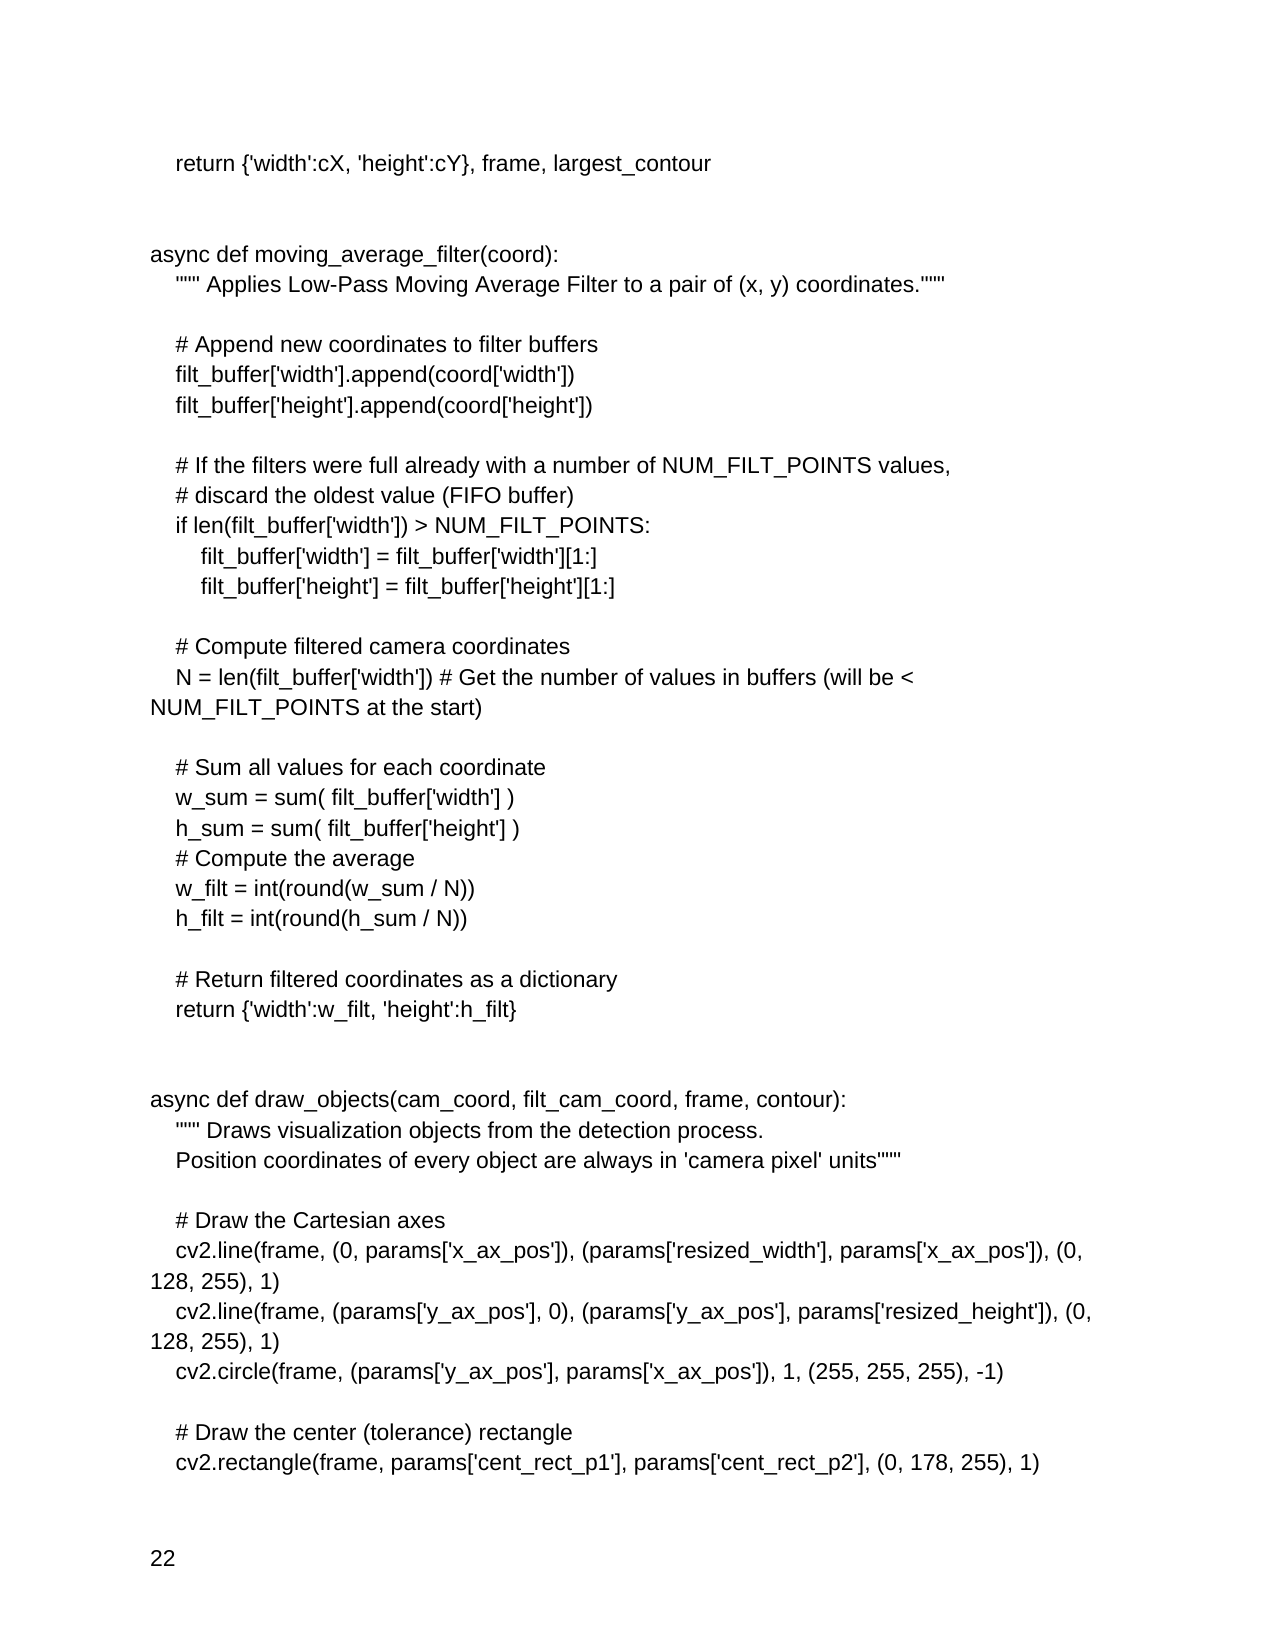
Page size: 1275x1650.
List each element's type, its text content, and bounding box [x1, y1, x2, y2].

text # Return filtered coordinates as a dictionary [150, 966, 1125, 992]
text if len(filt_buffer['width']) > NUM_FILT_POINTS: [150, 512, 1125, 539]
text filt_buffer['height'].append(coord['height']) [150, 392, 1125, 418]
text # Draw the Cartesian axes [150, 1207, 1125, 1234]
text h_sum = sum( filt_buffer['height'] ) [150, 814, 1125, 841]
text # Append new coordinates to filter buffers [150, 331, 1125, 358]
text # Sum all values for each coordinate [150, 754, 1125, 781]
text N = len(filt_buffer['width']) # Get the number of values in buffers (will be < NUM_FILT_POINTS at the start) [150, 663, 1125, 720]
text filt_buffer['width'].append(coord['width']) [150, 361, 1125, 388]
text return {'width':w_filt, 'height':h_filt} [150, 996, 1125, 1022]
text cv2.line(frame, (params['y_ax_pos'], 0), (params['y_ax_pos'], params['resized_height']), (0, 128, 255), 1) [150, 1298, 1125, 1354]
text filt_buffer['height'] = filt_buffer['height'][1:] [150, 573, 1125, 599]
text Position coordinates of every object are always in 'camera pixel' units""" [150, 1147, 1125, 1173]
text h_filt = int(round(h_sum / N)) [150, 905, 1125, 932]
text # Compute filtered camera coordinates [150, 633, 1125, 660]
text # Draw the center (tolerance) rectangle [150, 1419, 1125, 1445]
text w_sum = sum( filt_buffer['width'] ) [150, 784, 1125, 811]
text """ Applies Low-Pass Moving Average Filter to a pair of (x, y) coordinates.""" [150, 271, 1125, 297]
text # If the filters were full already with a number of NUM_FILT_POINTS values, [150, 452, 1125, 478]
text cv2.line(frame, (0, params['x_ax_pos']), (params['resized_width'], params['x_ax_pos']), (0, 128, 255), 1) [150, 1237, 1125, 1294]
text async def draw_objects(cam_coord, filt_cam_coord, frame, contour): [150, 1086, 1125, 1113]
text cv2.circle(frame, (params['y_ax_pos'], params['x_ax_pos']), 1, (255, 255, 255), -1) [150, 1358, 1125, 1385]
text # Compute the average [150, 845, 1125, 871]
text cv2.rectangle(frame, params['cent_rect_p1'], params['cent_rect_p2'], (0, 178, 255), 1) [150, 1449, 1125, 1475]
text filt_buffer['width'] = filt_buffer['width'][1:] [150, 543, 1125, 569]
text # discard the oldest value (FIFO buffer) [150, 482, 1125, 509]
text w_filt = int(round(w_sum / N)) [150, 875, 1125, 901]
text return {'width':cX, 'height':cY}, frame, largest_contour [150, 150, 1125, 176]
text async def moving_average_filter(coord): [150, 241, 1125, 267]
text """ Draws visualization objects from the detection process. [150, 1117, 1125, 1143]
